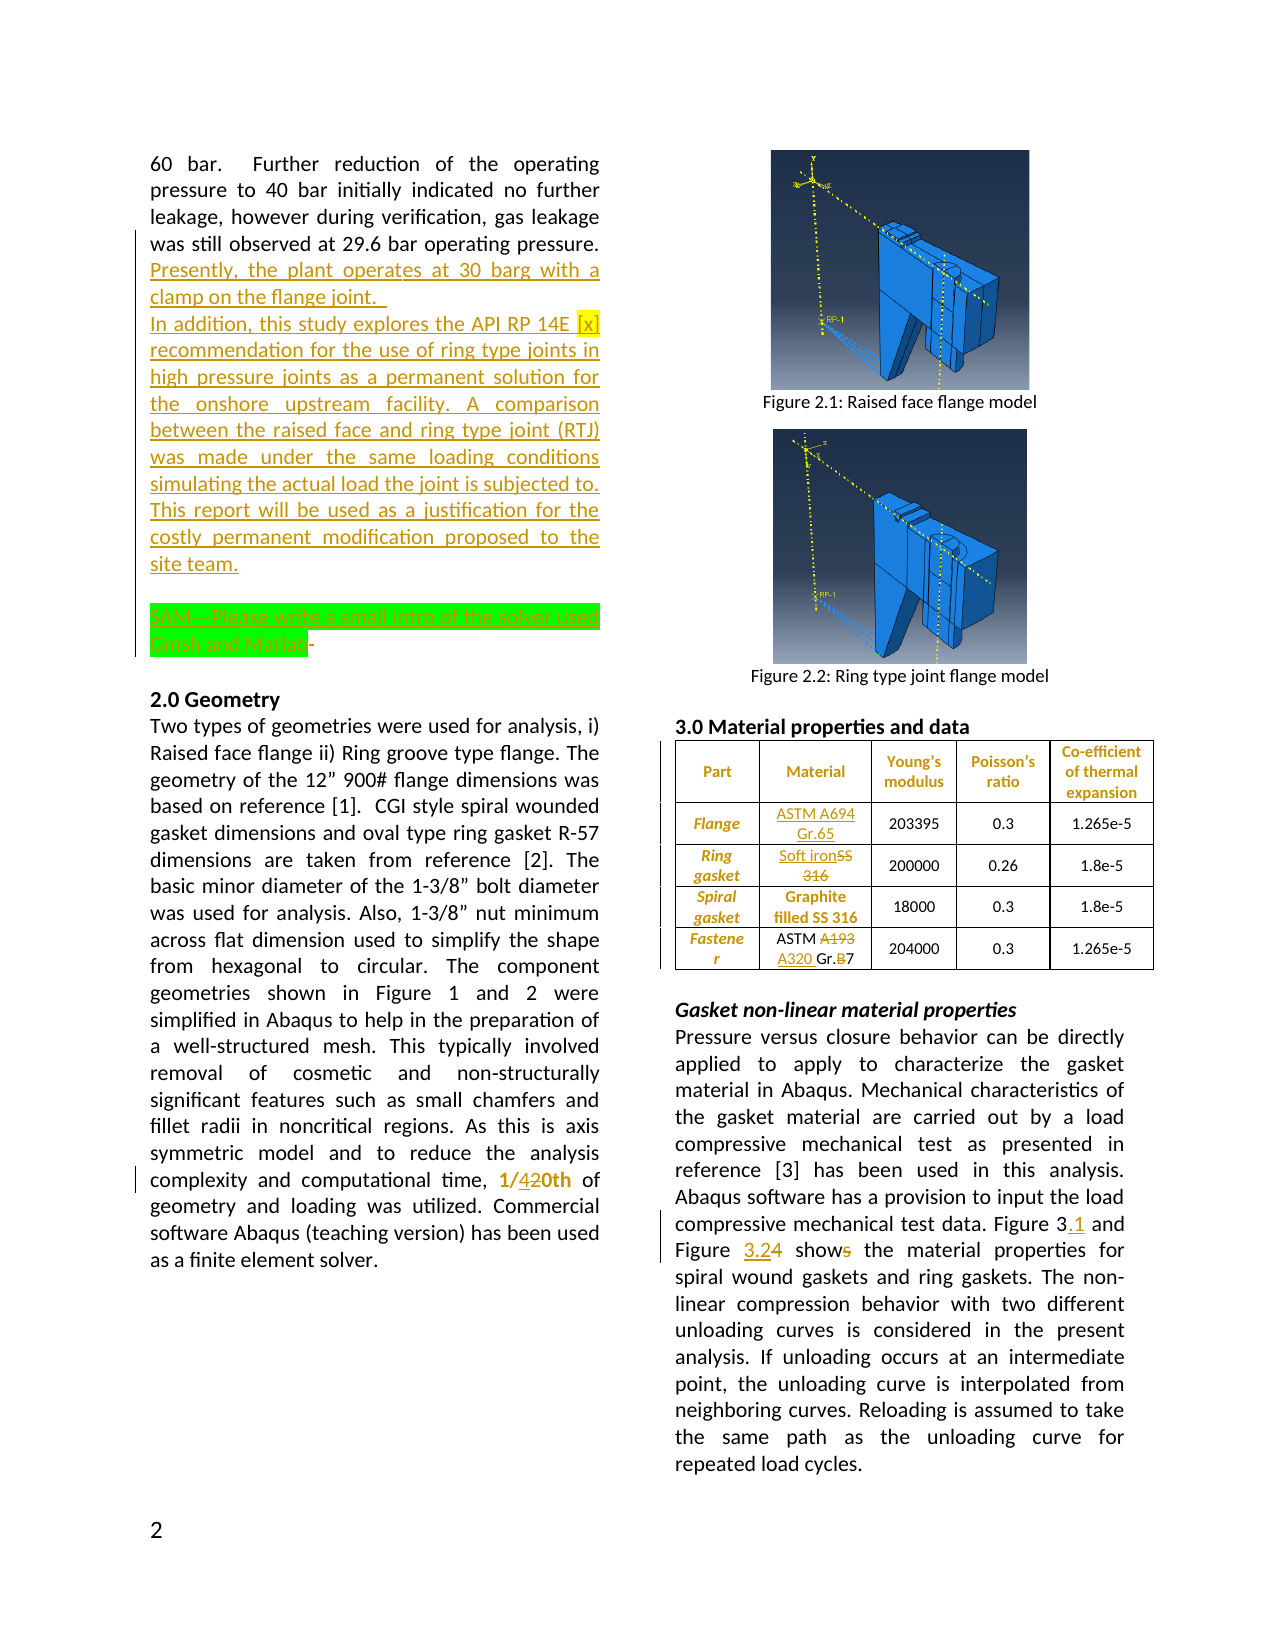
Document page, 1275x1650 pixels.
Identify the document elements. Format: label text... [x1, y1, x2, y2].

table_cell 0.3 [957, 887, 1049, 927]
table_cell 203395 [872, 803, 956, 844]
text 2.0 Geometry [150, 685, 600, 713]
table_cell 1.265e-5 [1051, 803, 1153, 844]
table_cell 204000 [872, 928, 956, 969]
table_cell 0.3 [957, 928, 1049, 969]
table_cell 18000 [872, 887, 956, 927]
text Two types of geometries were used for analysis, i) Raised face flange ii) Ring groove type flange. The geometry of the 12” 900# flange dimensions was based on reference [1]. CGI style spiral wounded gasket dimensions and oval type ring gasket R-57 dimensions are taken from reference [2]. The basic minor diameter of the 1-3/8” bolt diameter was used for analysis. Also, 1-3/8” nut minimum across flat dimension used to simplify the shape from hexagonal to circular. The component geometries shown in Figure 1 and 2 were simplified in Abaqus to help in the preparation of a well-structured mesh. This typically involved removal of cosmetic and non‐structurally significant features such as small chamfers and fillet radii in noncritical regions. As this is axis symmetric model and to reduce the analysis complexity and computational time, 1/0th of geometry and loading was utilized. Commercial software Abaqus (teaching version) has been used as a finite element solver. [150, 713, 600, 1273]
text Gasket non-linear material properties [675, 997, 1125, 1023]
table_cell 1.265e-5 [1051, 928, 1153, 969]
text Figure 2.2: Ring type joint flange model [675, 664, 1125, 687]
table_cell ASTM Gr.7 [760, 928, 871, 969]
table_header Part [676, 741, 759, 802]
table_cell 200000 [872, 845, 956, 886]
table_cell Fastener [676, 928, 759, 969]
table_header Poisson’s ratio [957, 741, 1049, 802]
text Pressure versus closure behavior can be directly applied to apply to characterize the gasket material in Abaqus. Mechanical characteristics of the gasket material are carried out by a load compressive mechanical test as presented in reference [3] has been used in this analysis. Abaqus software has a provision to input the load compressive mechanical test data. Figure 3 and Figure show the material properties for spiral wound gaskets and ring gaskets. The non-linear compression behavior with two different unloading curves is considered in the present analysis. If unloading occurs at an intermediate point, the unloading curve is interpolated from neighboring curves. Reloading is assumed to take the same path as the unloading curve for repeated load cycles. [675, 1023, 1125, 1477]
table_cell [760, 803, 871, 844]
table_cell Graphite filled SS 316 [760, 887, 871, 927]
picture [770, 150, 1030, 390]
table_cell 0.26 [957, 845, 1049, 886]
picture [773, 429, 1027, 664]
table_cell Ring gasket [676, 845, 759, 886]
table_header Young’s modulus [872, 741, 956, 802]
table_cell 0.3 [957, 803, 1049, 844]
table_cell Flange [676, 803, 759, 844]
table_cell [760, 845, 871, 886]
table_cell 1.8e-5 [1051, 845, 1153, 886]
text Figure 2.1: Raised face flange model [675, 390, 1125, 413]
table_cell 1.8e-5 [1051, 887, 1153, 927]
text 3.0 Material properties and data [675, 713, 1125, 740]
table_header Co-efficient of thermal expansion [1051, 741, 1153, 802]
table_cell Spiral gasket [676, 887, 759, 927]
table_header Material [760, 741, 871, 802]
